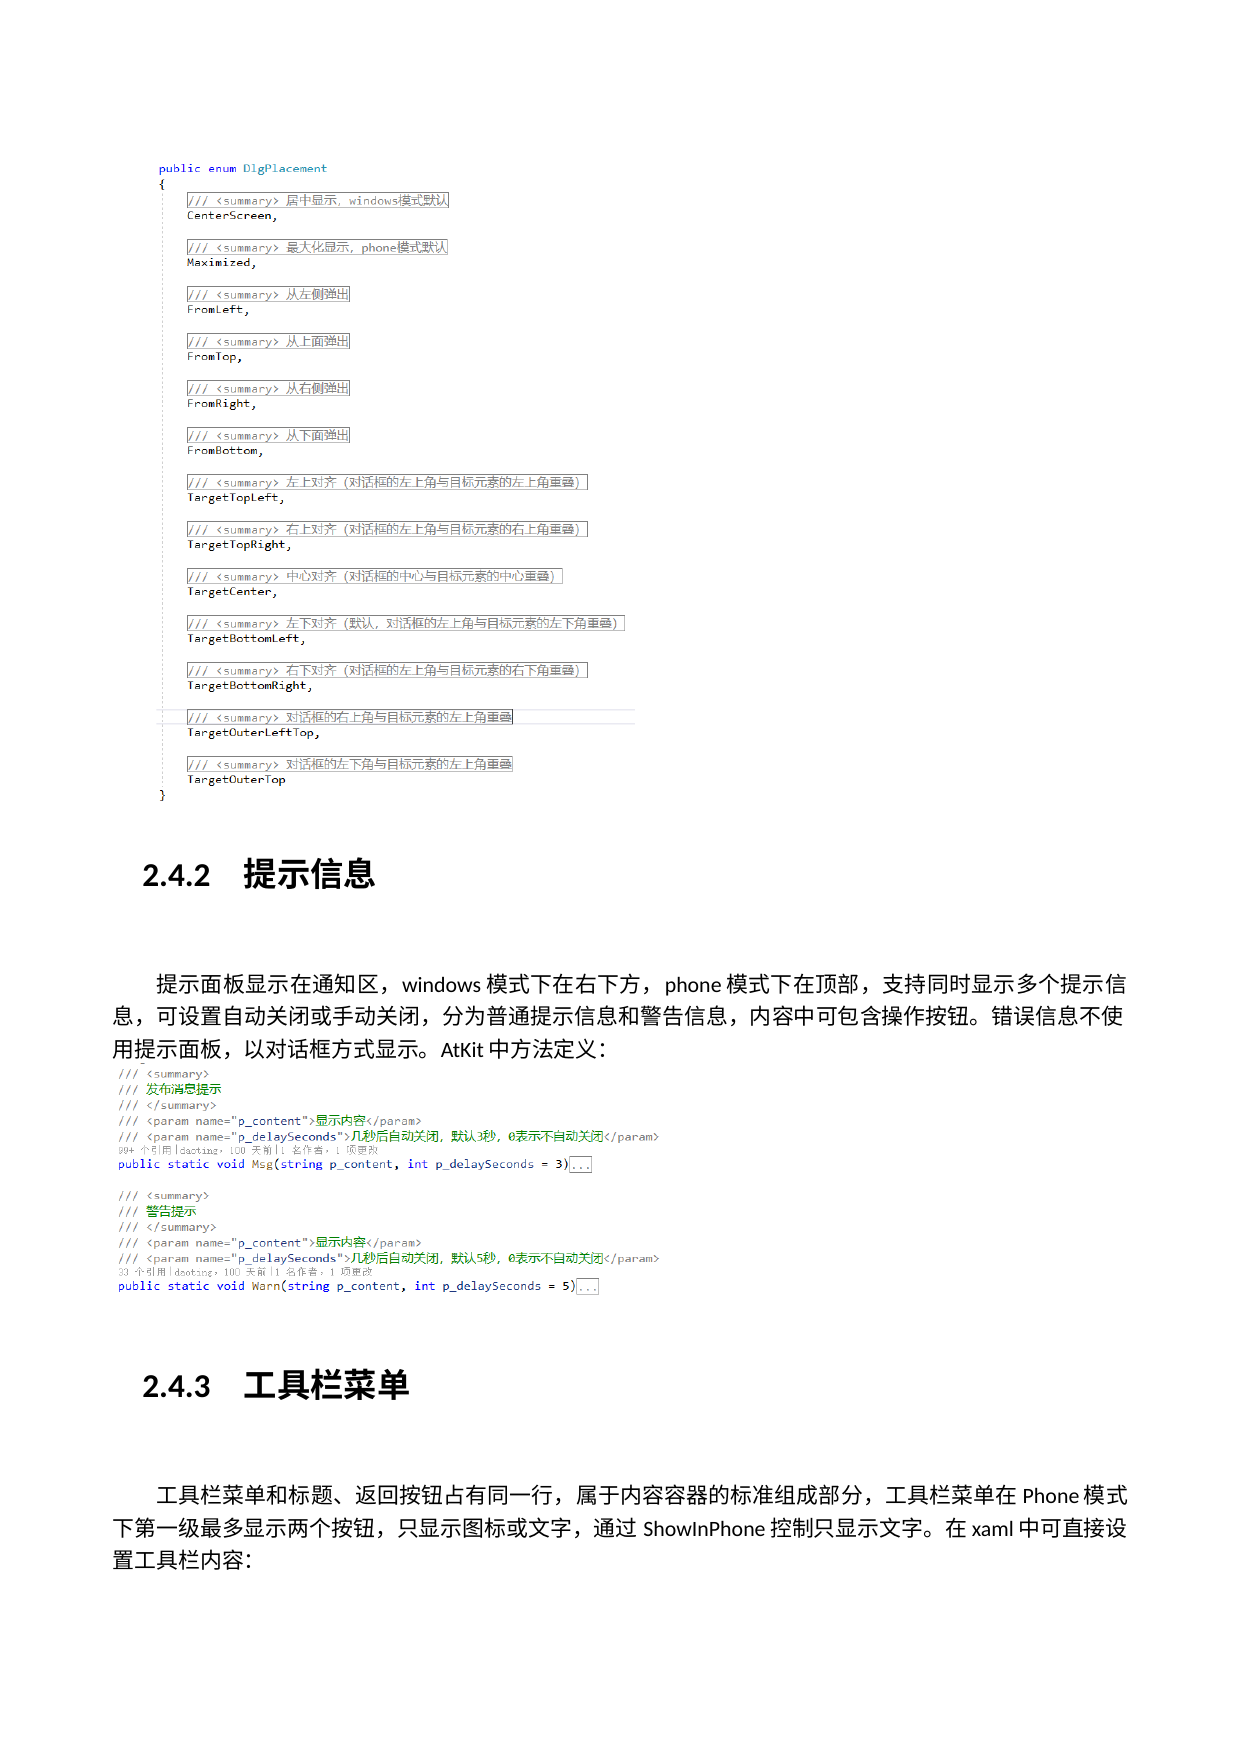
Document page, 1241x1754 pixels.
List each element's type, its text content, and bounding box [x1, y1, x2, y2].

picture [156, 162, 635, 808]
subtitle 提示信息 [142, 839, 1128, 904]
subtitle 工具栏菜单 [142, 1351, 1128, 1416]
picture [112, 1063, 682, 1298]
text 提示面板显示在通知区，windows模式下在右下方，phone模式下在顶部，支持同时显示多个提示信息，可设置自动关闭或手动关闭，分为普通提示信息和警告信息，内容中可包含操作按钮。错误信息不使用提示面板，以对话框方式显示。AtKit中方法定义： [112, 966, 1128, 1064]
text 工具栏菜单和标题、返回按钮占有同一行，属于内容容器的标准组成部分，工具栏菜单在Phone模式下第一级最多显示两个按钮，只显示图标或文字，通过ShowInPhone控制只显示文字。在xaml中可直接设置工具栏内容： [112, 1478, 1128, 1576]
